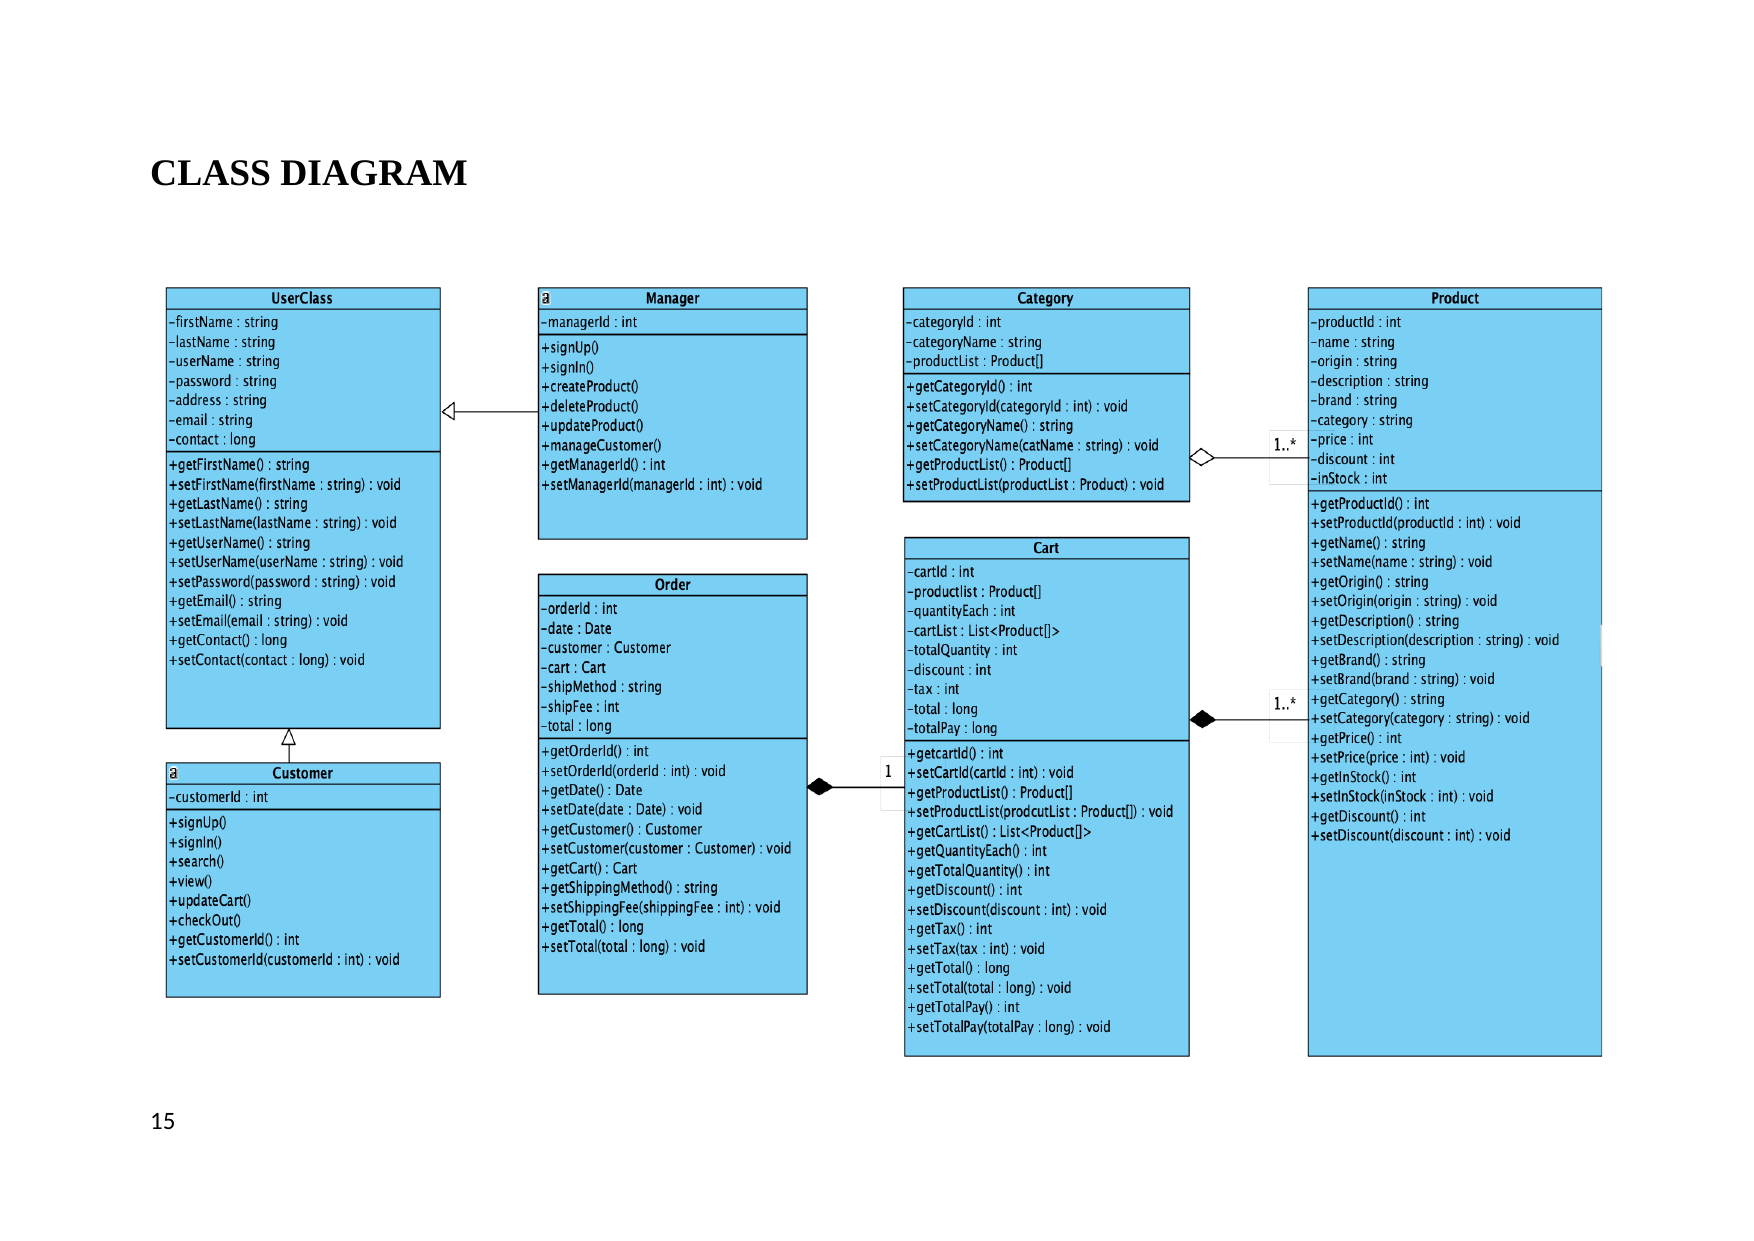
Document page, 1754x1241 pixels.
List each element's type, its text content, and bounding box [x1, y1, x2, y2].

picture [150, 215, 1602, 1067]
text CLASS DIAGRAM [150, 150, 1604, 193]
